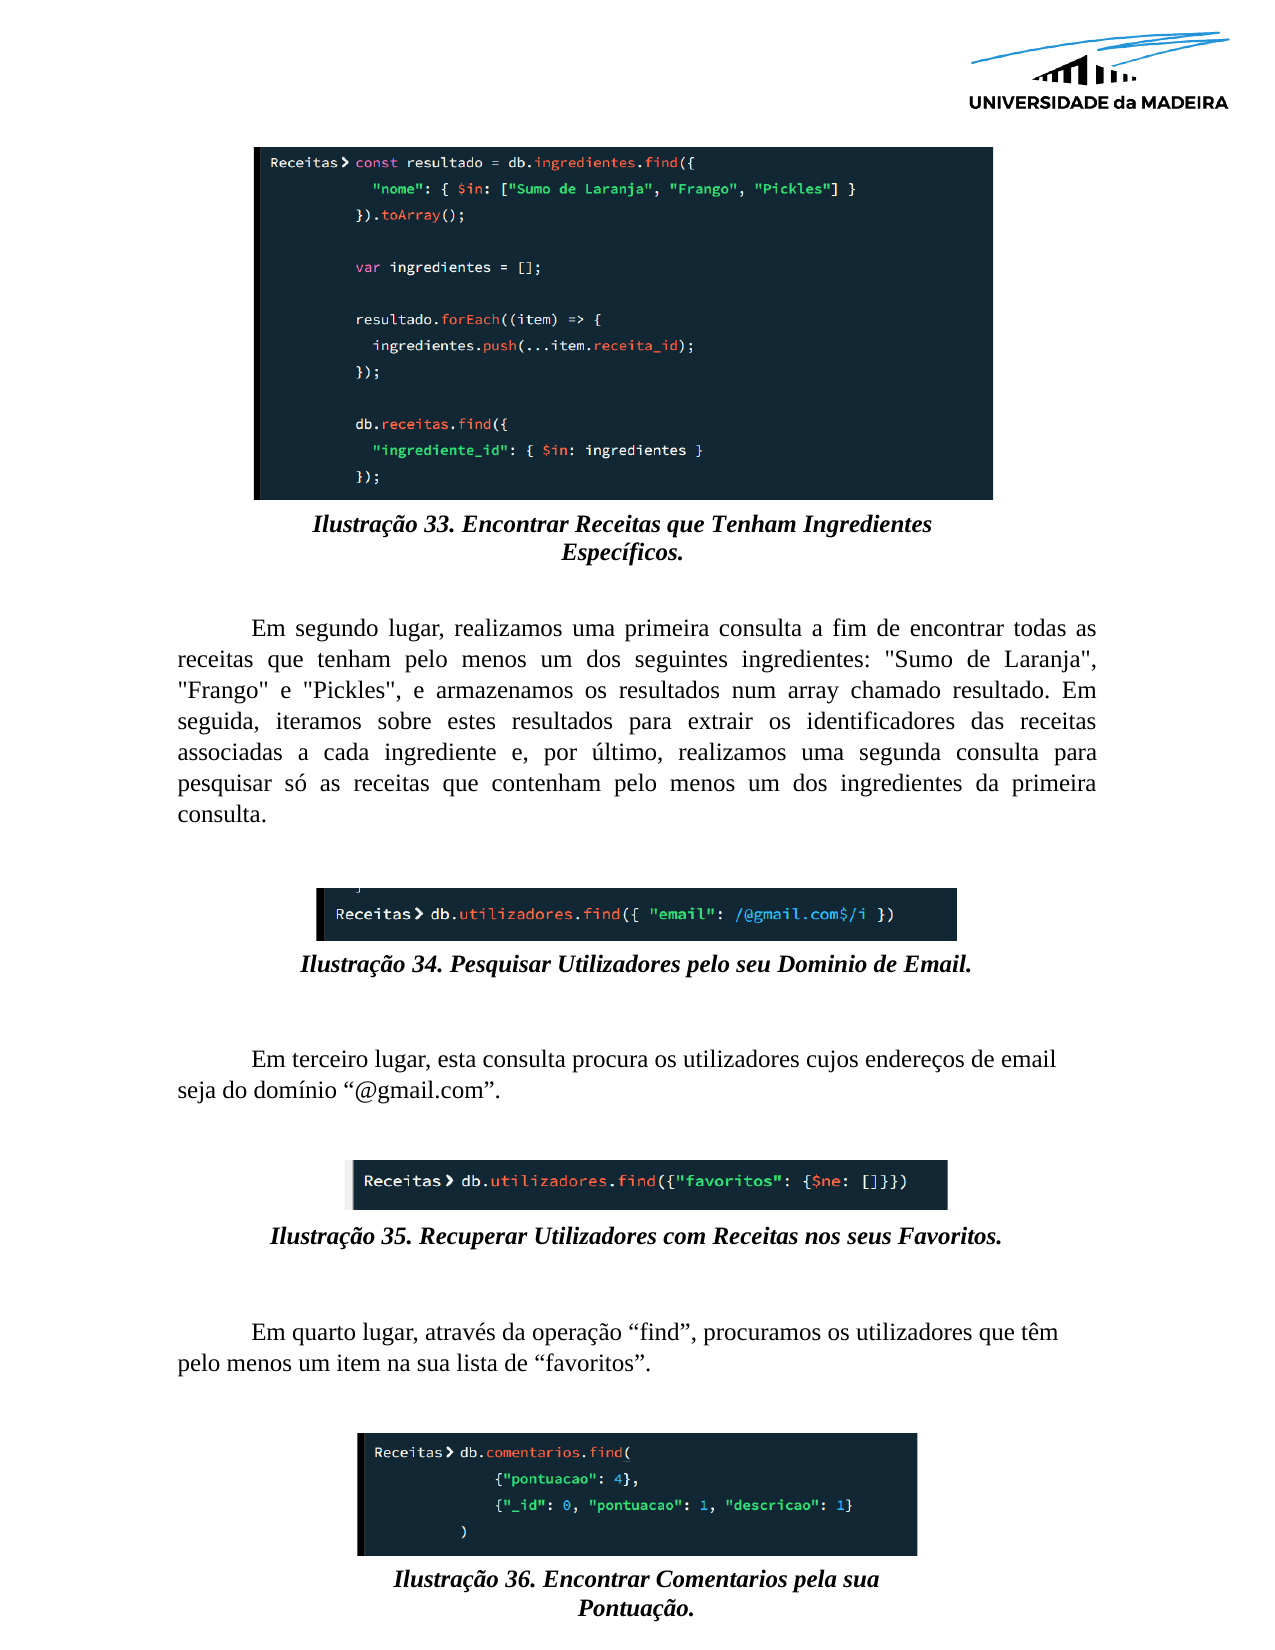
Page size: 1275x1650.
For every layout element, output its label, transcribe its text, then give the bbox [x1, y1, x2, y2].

text Em quarto lugar, através da operação “find”, procuramos os utilizadores que têm pelo menos um item na sua lista de “favoritos”. [177, 1317, 1098, 1376]
picture [316, 888, 957, 941]
text Em terceiro lugar, esta consulta procura os utilizadores cujos endereços de email seja do domínio “@gmail.com”. [177, 1044, 1098, 1104]
picture [357, 1433, 918, 1556]
picture [253, 147, 994, 500]
picture [344, 1160, 948, 1210]
text Em segundo lugar, realizamos uma primeira consulta a fim de encontrar todas as receitas que tenham pelo menos um dos seguintes ingredientes: "Sumo de Laranja", "Frango" e "Pickles", e armazenamos os resultados num array chamado resultado. Em seguida, iteramos sobre estes resultados para extrair os identificadores das receitas associadas a cada ingrediente e, por último, realizamos uma segunda consulta para pesquisar só as receitas que contenham pelo menos um dos ingredientes da primeira consulta. [177, 613, 1098, 828]
picture [968, 30, 1233, 111]
